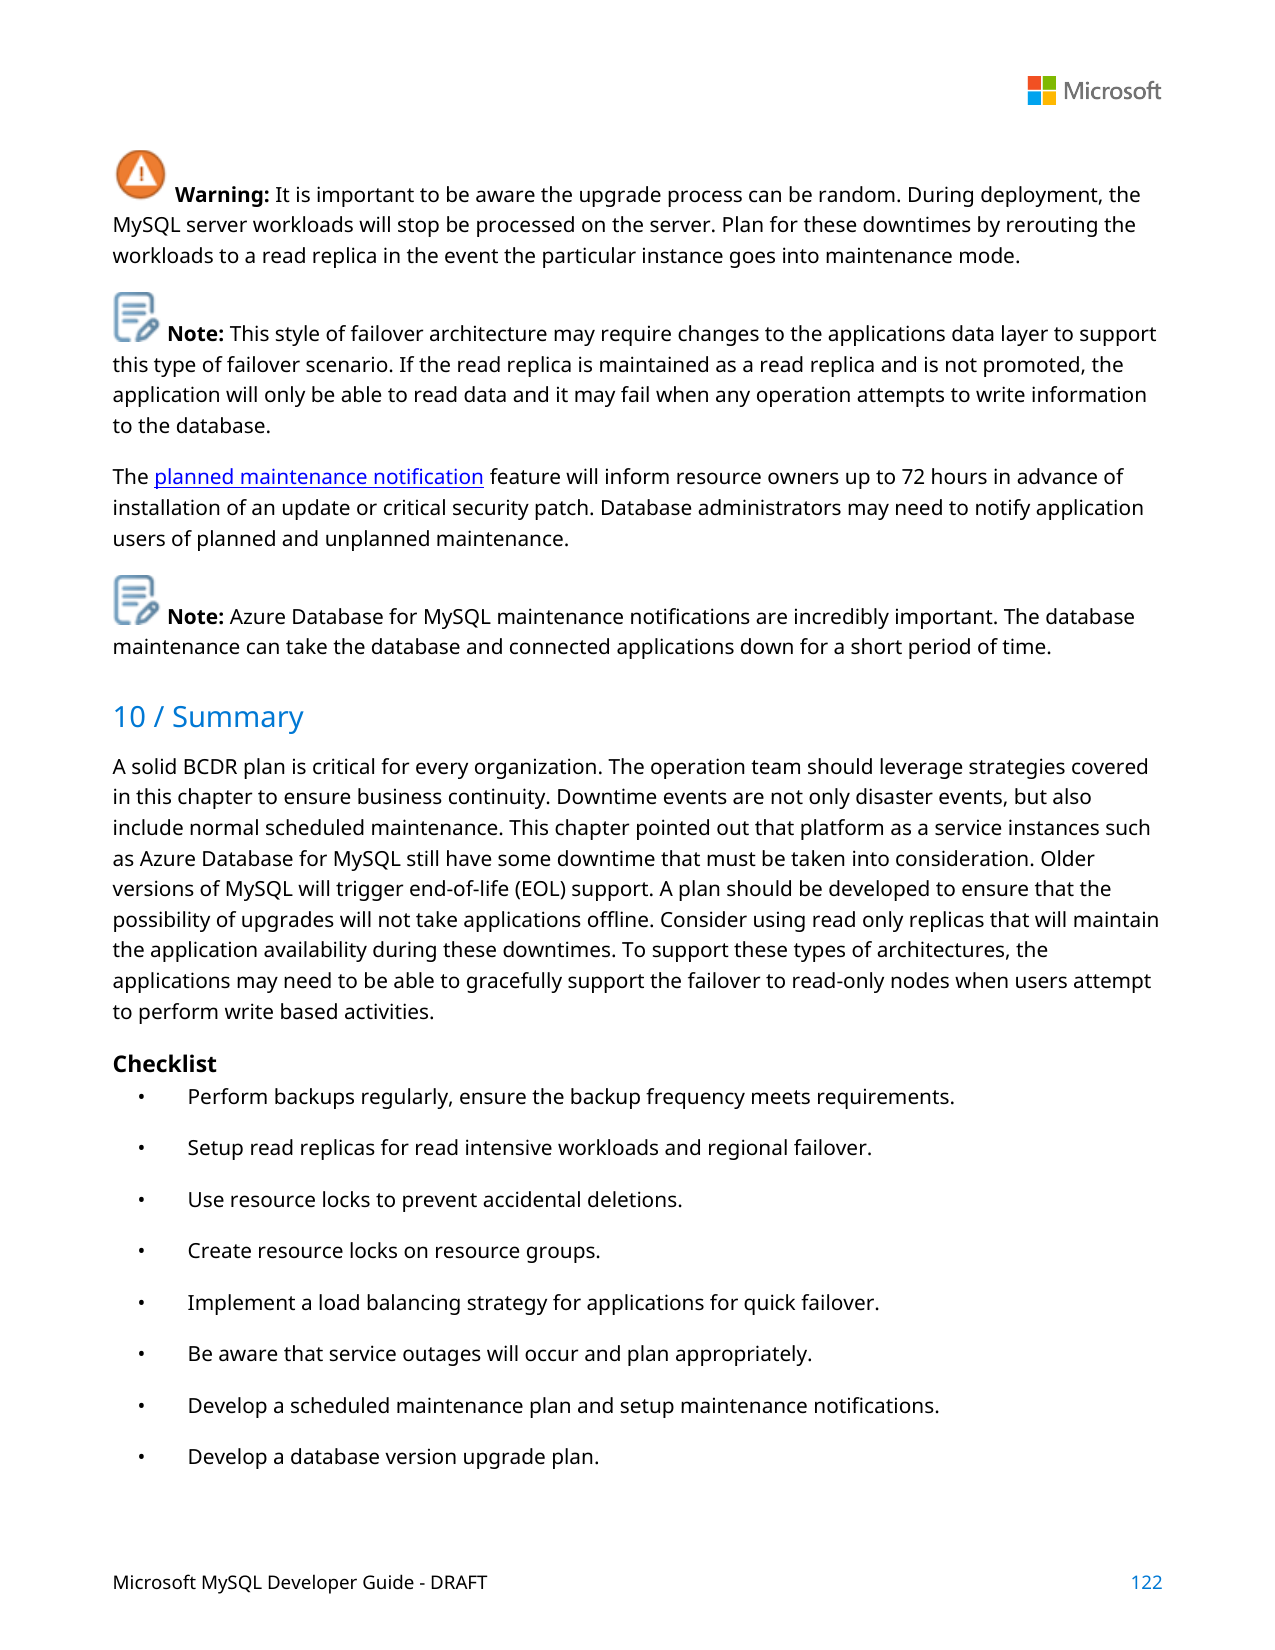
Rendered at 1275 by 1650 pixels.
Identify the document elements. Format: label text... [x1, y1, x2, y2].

list Develop a scheduled maintenance plan and setup maintenance notifications. [137, 1391, 1162, 1419]
list Be aware that service outages will occur and plan appropriately. [137, 1339, 1162, 1368]
list Use resource locks to prevent accidental deletions. [137, 1185, 1162, 1213]
subtitle Checklist [112, 1048, 1162, 1079]
list Implement a load balancing strategy for applications for quick failover. [137, 1288, 1162, 1316]
list Setup read replicas for read intensive workloads and regional failover. [137, 1133, 1162, 1162]
text Note: This style of failover architecture may require changes to the applications data layer to support this type of failover scenario. If the read replica is maintained as a read replica and is not promoted, the application will only be able to read data and it may fail when any operation attempts to write information to the database. [112, 292, 1162, 439]
picture [112, 292, 162, 342]
picture [112, 575, 162, 625]
text A solid BCDR plan is critical for every organization. The operation team should leverage strategies covered in this chapter to ensure business continuity. Downtime events are not only disaster events, but also include normal scheduled maintenance. This chapter pointed out that platform as a service instances such as Azure Database for MySQL still have some downtime that must be taken into consideration. Older versions of MySQL will trigger end-of-life (EOL) support. A plan should be developed to ensure that the possibility of upgrades will not take applications offline. Consider using read only replicas that will maintain the application availability during these downtimes. To support these types of architectures, the applications may need to be able to gracefully support the failover to read-only nodes when users attempt to perform write based activities. [112, 752, 1162, 1025]
subtitle 10 / Summary [112, 696, 1162, 736]
picture [112, 150, 170, 202]
list Develop a database version upgrade plan. [137, 1442, 1162, 1471]
list Create resource locks on resource groups. [137, 1236, 1162, 1265]
text Warning: It is important to be aware the upgrade process can be random. During deployment, the MySQL server workloads will stop be processed on the server. Plan for these downtimes by rerouting the workloads to a read replica in the event the particular instance goes into maintenance mode. [112, 150, 1162, 269]
picture [1026, 75, 1163, 107]
text The planned maintenance notification feature will inform resource owners up to 72 hours in advance of installation of an update or critical security patch. Database administrators may need to notify application users of planned and unplanned maintenance. [112, 462, 1162, 552]
text Note: Azure Database for MySQL maintenance notifications are incredibly important. The database maintenance can take the database and connected applications down for a short period of time. [112, 575, 1162, 661]
list Perform backups regularly, ensure the backup frequency meets requirements. [137, 1082, 1162, 1110]
